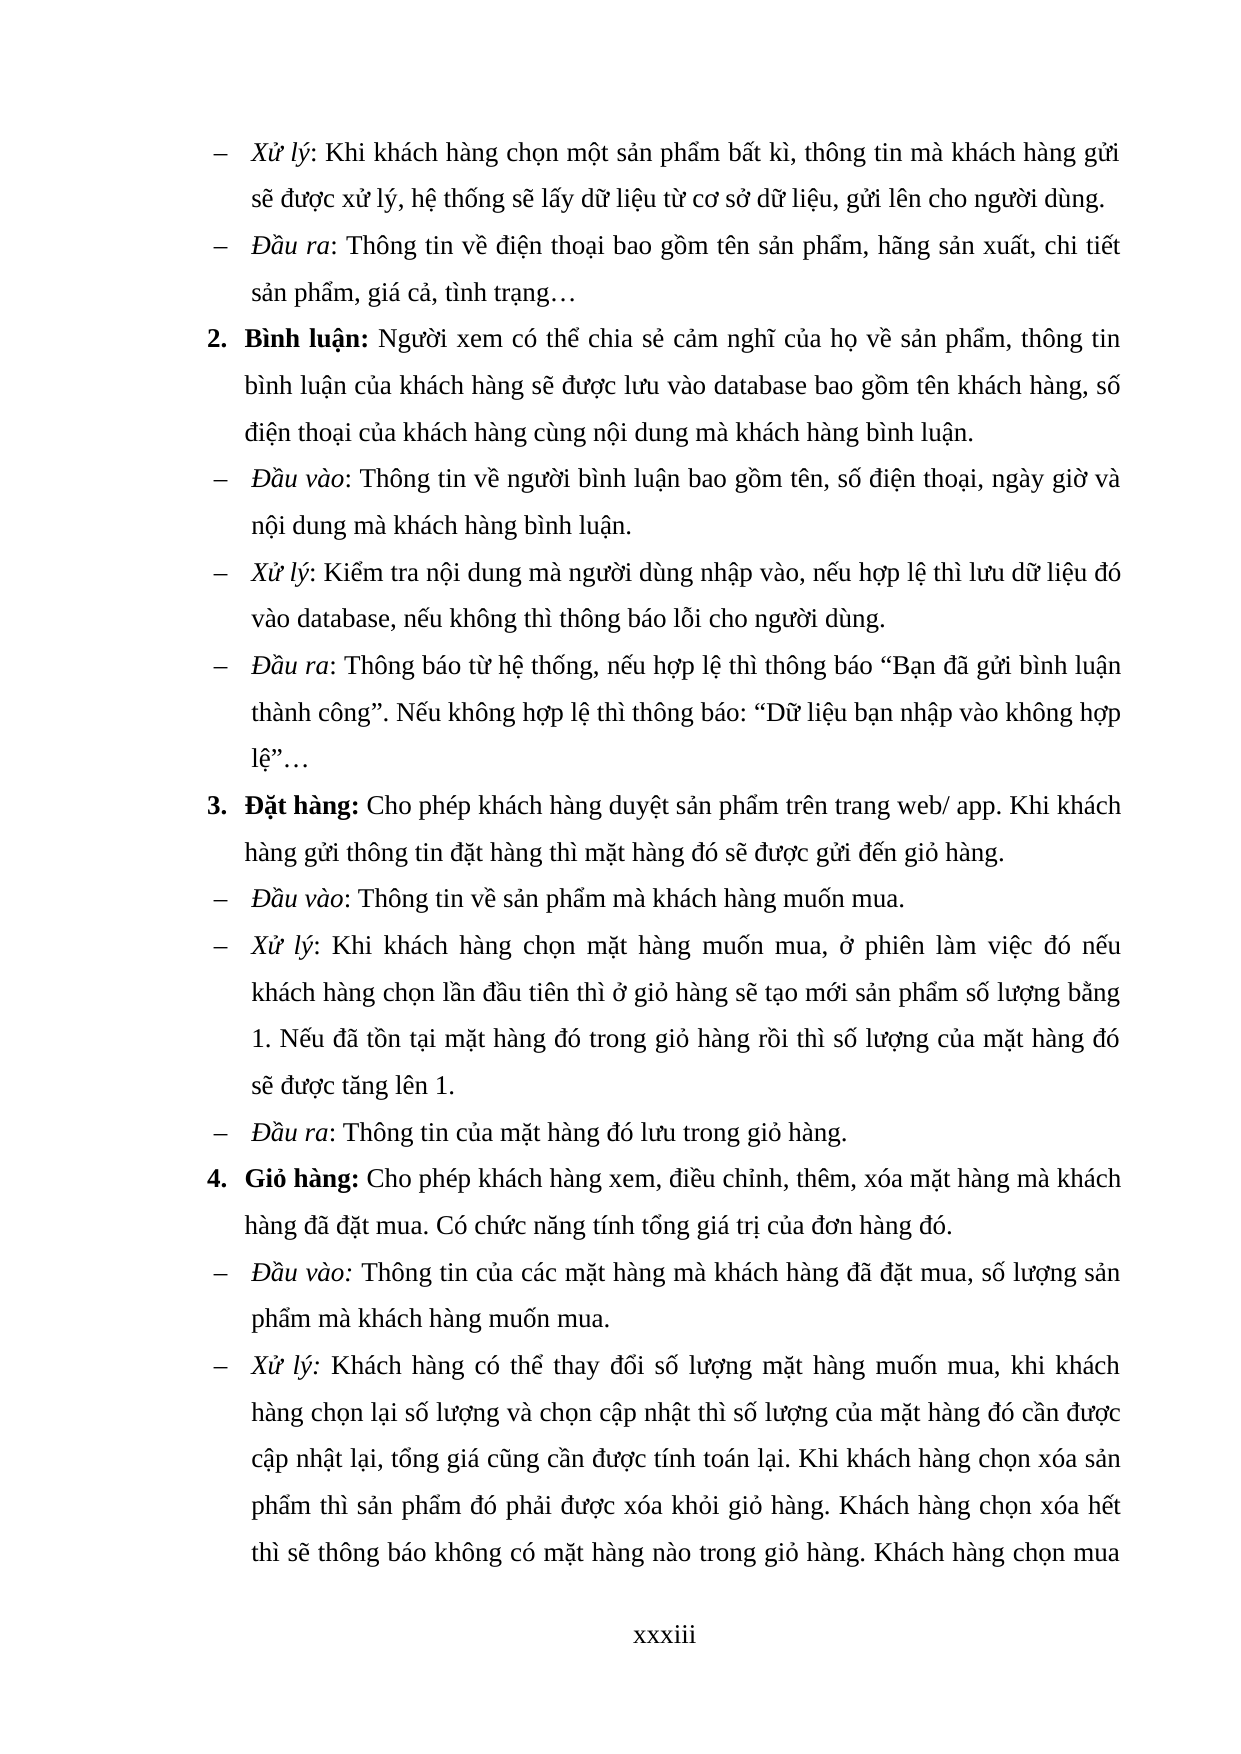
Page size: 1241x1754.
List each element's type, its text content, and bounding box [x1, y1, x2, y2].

list Đầu vào: Thông tin của các mặt hàng mà khách hàng đã đặt mua, số lượng sản phẩm mà khách hàng muốn mua. [213, 1256, 1122, 1334]
list Xử lý: Khi khách hàng chọn mặt hàng muốn mua, ở phiên làm việc đó nếu khách hàng chọn lần đầu tiên thì ở giỏ hàng sẽ tạo mới sản phẩm số lượng bằng 1. Nếu đã tồn tại mặt hàng đó trong giỏ hàng rồi thì số lượng của mặt hàng đó sẽ được tăng lên 1. [213, 929, 1122, 1100]
list Đầu ra: Thông tin về điện thoại bao gồm tên sản phẩm, hãng sản xuất, chi tiết sản phẩm, giá cả, tình trạng… [213, 229, 1122, 307]
list Đầu ra: Thông báo từ hệ thống, nếu hợp lệ thì thông báo “Bạn đã gửi bình luận thành công”. Nếu không hợp lệ thì thông báo: “Dữ liệu bạn nhập vào không hợp lệ”… [213, 649, 1122, 774]
list Đầu vào: Thông tin về sản phẩm mà khách hàng muốn mua. [213, 882, 1122, 914]
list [213, 1349, 1122, 1567]
list Đầu vào: Thông tin về người bình luận bao gồm tên, số điện thoại, ngày giờ và nội dung mà khách hàng bình luận. [213, 462, 1122, 540]
list Đầu ra: Thông tin của mặt hàng đó lưu trong giỏ hàng. [213, 1116, 1122, 1147]
list Xử lý: Khi khách hàng chọn một sản phẩm bất kì, thông tin mà khách hàng gửi sẽ được xử lý, hệ thống sẽ lấy dữ liệu từ cơ sở dữ liệu, gửi lên cho người dùng. [213, 136, 1122, 214]
list Đặt hàng: Cho phép khách hàng duyệt sản phẩm trên trang web/ app. Khi khách hàng gửi thông tin đặt hàng thì mặt hàng đó sẽ được gửi đến giỏ hàng. [207, 789, 1122, 867]
list Xử lý: Kiểm tra nội dung mà người dùng nhập vào, nếu hợp lệ thì lưu dữ liệu đó vào database, nếu không thì thông báo lỗi cho người dùng. [213, 556, 1122, 634]
list Giỏ hàng: Cho phép khách hàng xem, điều chỉnh, thêm, xóa mặt hàng mà khách hàng đã đặt mua. Có chức năng tính tổng giá trị của đơn hàng đó. [207, 1162, 1122, 1240]
list Bình luận: Người xem có thể chia sẻ cảm nghĩ của họ về sản phẩm, thông tin bình luận của khách hàng sẽ được lưu vào database bao gồm tên khách hàng, số điện thoại của khách hàng cùng nội dung mà khách hàng bình luận. [207, 322, 1122, 447]
